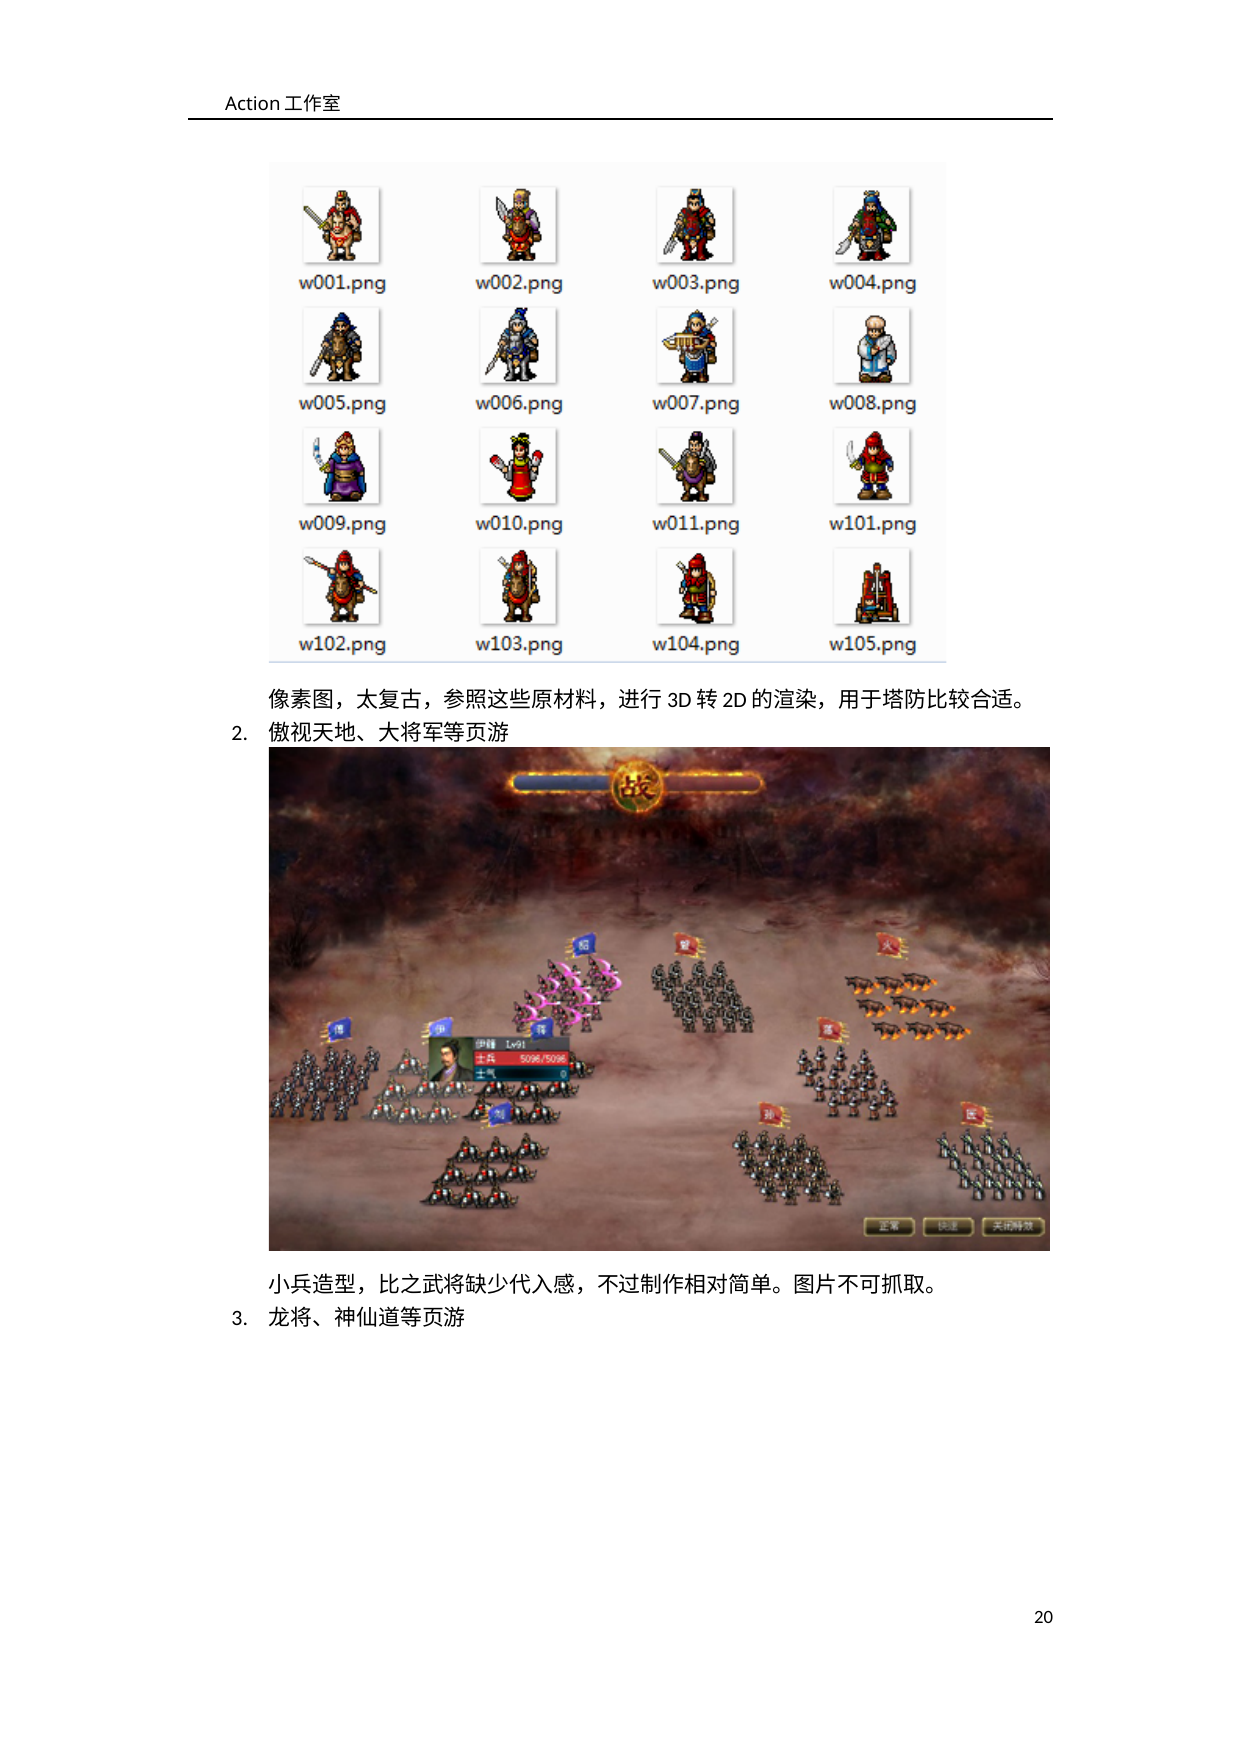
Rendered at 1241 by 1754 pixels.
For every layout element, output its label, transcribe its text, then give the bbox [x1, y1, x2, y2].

picture [268, 747, 1050, 1251]
text 小兵造型，比之武将缺少代入感，不过制作相对简单。图片不可抓取。 [269, 1267, 1053, 1299]
text 像素图，太复古，参照这些原材料，进行3D转2D的渲染，用于塔防比较合适。 [269, 682, 1053, 714]
list 龙将、神仙道等页游 [231, 1299, 1053, 1332]
list 傲视天地、大将军等页游 [231, 714, 1053, 747]
picture [268, 162, 947, 663]
